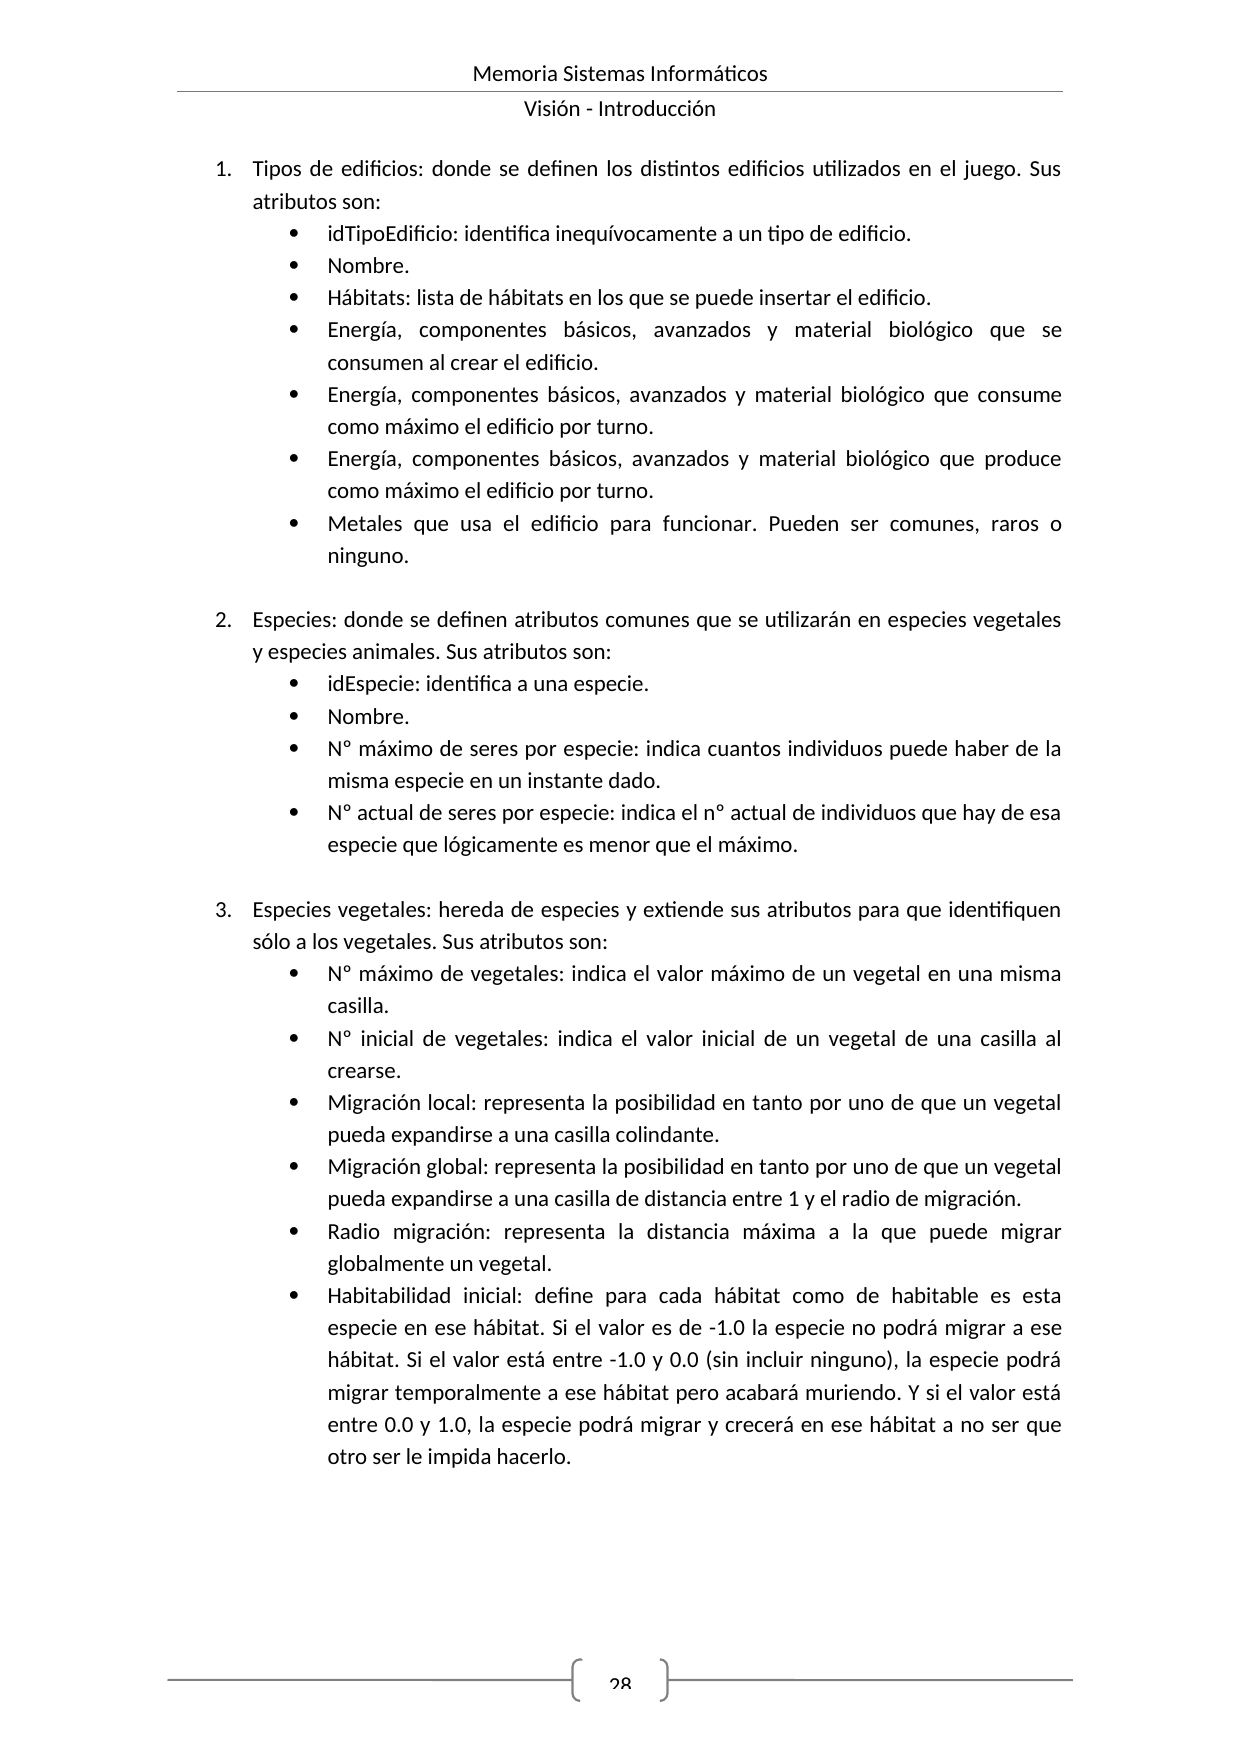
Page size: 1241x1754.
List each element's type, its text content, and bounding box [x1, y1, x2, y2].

list Nº inicial de vegetales: indica el valor inicial de un vegetal de una casilla al crearse. [290, 1024, 1063, 1084]
list Nº actual de seres por especie: indica el nº actual de individuos que hay de esa especie que lógicamente es menor que el máximo. [290, 798, 1063, 858]
list Hábitats: lista de hábitats en los que se puede insertar el edificio. [290, 283, 1063, 311]
list Habitabilidad inicial: define para cada hábitat como de habitable es esta especie en ese hábitat. Si el valor es de -1.0 la especie no podrá migrar a ese hábitat. Si el valor está entre -1.0 y 0.0 (sin incluir ninguno), la especie podrá migrar temporalmente a ese hábitat pero acabará muriendo. Y si el valor está entre 0.0 y 1.0, la especie podrá migrar y crecerá en ese hábitat a no ser que otro ser le impida hacerlo. [290, 1281, 1063, 1470]
list idEspecie: identifica a una especie. [290, 669, 1063, 698]
list Especies vegetales: hereda de especies y extiende sus atributos para que identifiquen sólo a los vegetales. Sus atributos son: [215, 895, 1063, 955]
list Nombre. [290, 251, 1063, 279]
list Tipos de edificios: donde se definen los distintos edificios utilizados en el juego. Sus atributos son: [215, 154, 1063, 215]
list Energía, componentes básicos, avanzados y material biológico que se consumen al crear el edificio. [290, 316, 1063, 376]
list Energía, componentes básicos, avanzados y material biológico que produce como máximo el edificio por turno. [290, 444, 1063, 504]
list Migración global: representa la posibilidad en tanto por uno de que un vegetal pueda expandirse a una casilla de distancia entre 1 y el radio de migración. [290, 1152, 1063, 1213]
list Especies: donde se definen atributos comunes que se utilizarán en especies vegetales y especies animales. Sus atributos son: [215, 605, 1063, 665]
list Radio migración: representa la distancia máxima a la que puede migrar globalmente un vegetal. [290, 1217, 1063, 1277]
list Migración local: representa la posibilidad en tanto por uno de que un vegetal pueda expandirse a una casilla colindante. [290, 1088, 1063, 1148]
list Metales que usa el edificio para funcionar. Pueden ser comunes, raros o ninguno. [290, 509, 1063, 569]
list Nombre. [290, 702, 1063, 730]
list Energía, componentes básicos, avanzados y material biológico que consume como máximo el edificio por turno. [290, 380, 1063, 440]
list Nº máximo de vegetales: indica el valor máximo de un vegetal en una misma casilla. [290, 959, 1063, 1019]
list Nº máximo de seres por especie: indica cuantos individuos puede haber de la misma especie en un instante dado. [290, 734, 1063, 794]
list idTipoEdificio: identifica inequívocamente a un tipo de edificio. [290, 219, 1063, 247]
